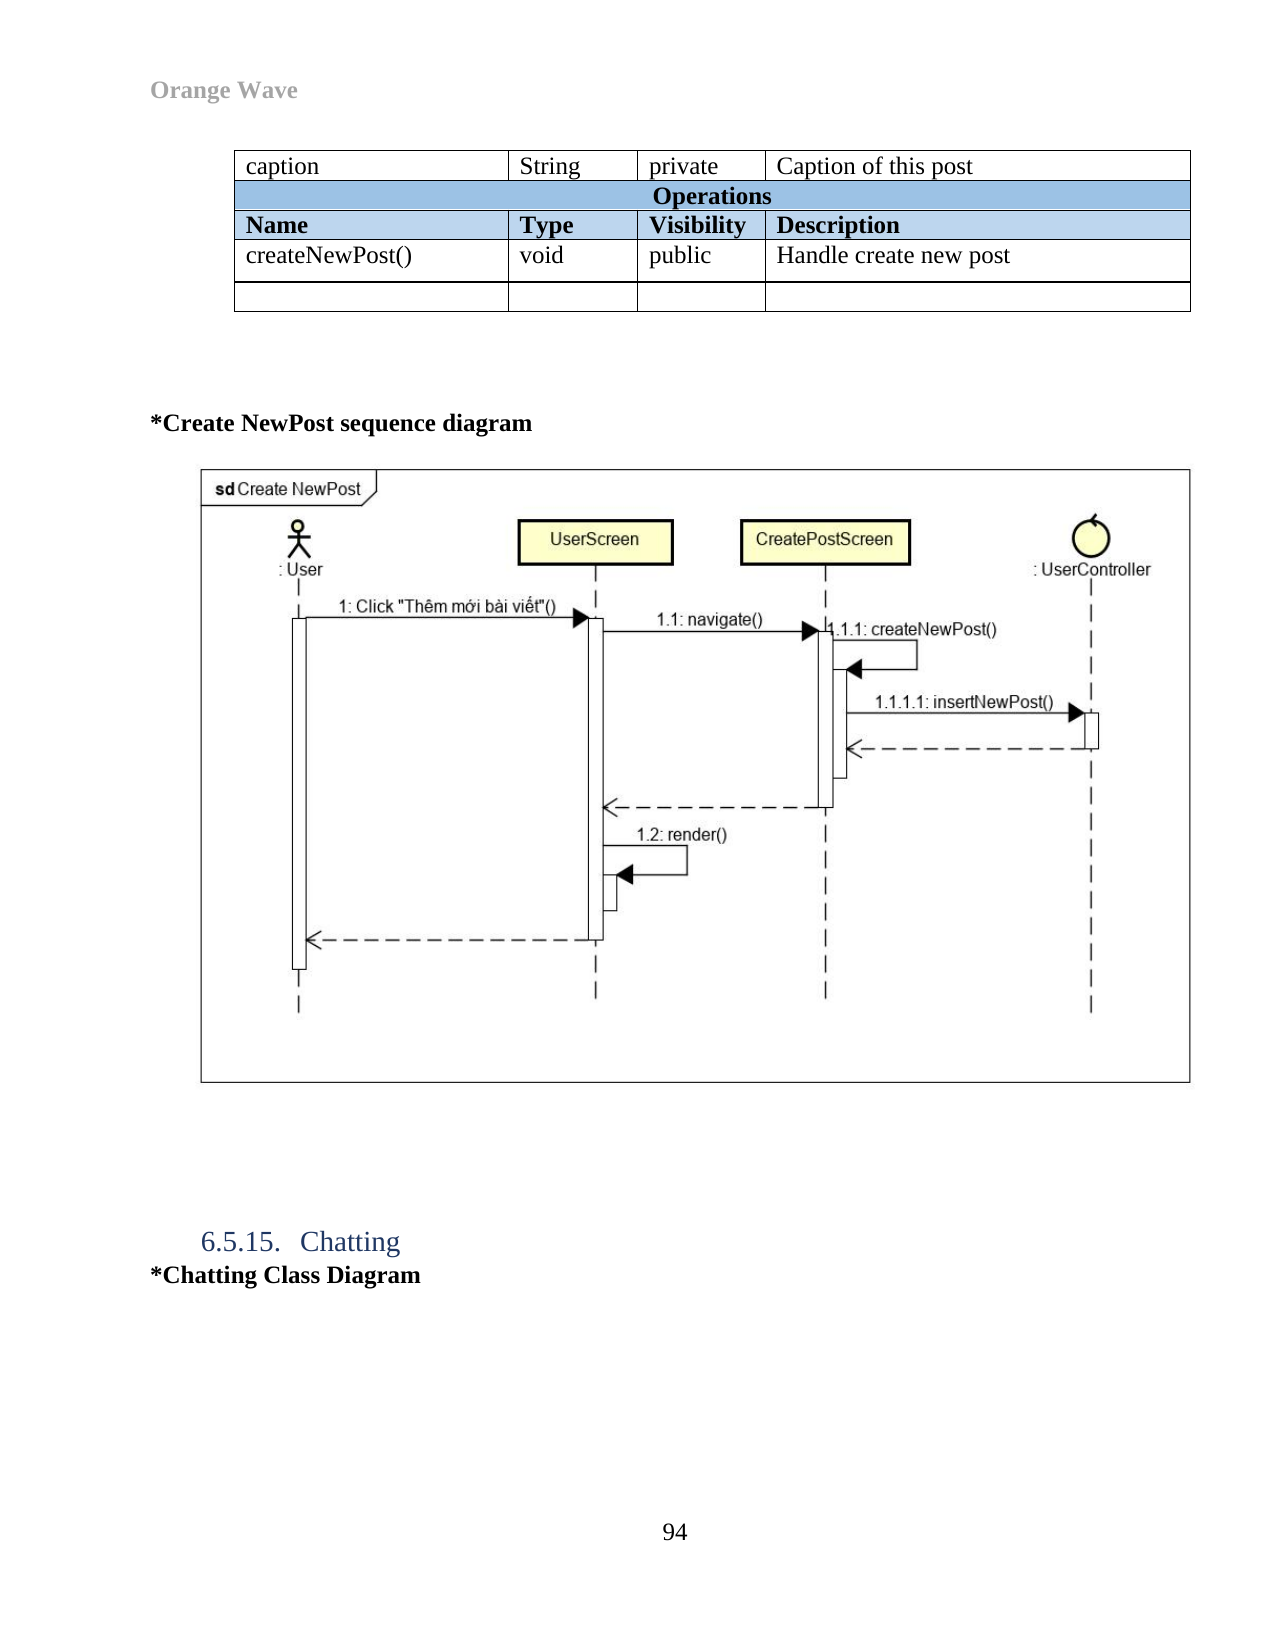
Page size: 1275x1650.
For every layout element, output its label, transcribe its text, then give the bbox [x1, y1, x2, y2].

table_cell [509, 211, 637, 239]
text *Chatting Class Diagram [150, 1260, 1200, 1289]
text *Create NewPost sequence diagram [150, 408, 1200, 436]
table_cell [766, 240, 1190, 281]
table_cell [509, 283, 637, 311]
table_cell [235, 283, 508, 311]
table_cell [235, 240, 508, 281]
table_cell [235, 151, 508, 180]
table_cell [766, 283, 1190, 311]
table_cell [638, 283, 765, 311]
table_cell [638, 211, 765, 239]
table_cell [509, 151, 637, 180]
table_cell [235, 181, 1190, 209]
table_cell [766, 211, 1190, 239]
picture [187, 455, 1203, 1096]
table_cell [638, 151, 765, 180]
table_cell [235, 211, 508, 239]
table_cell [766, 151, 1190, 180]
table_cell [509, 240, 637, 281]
subtitle Chatting [201, 1224, 1200, 1258]
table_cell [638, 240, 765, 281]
